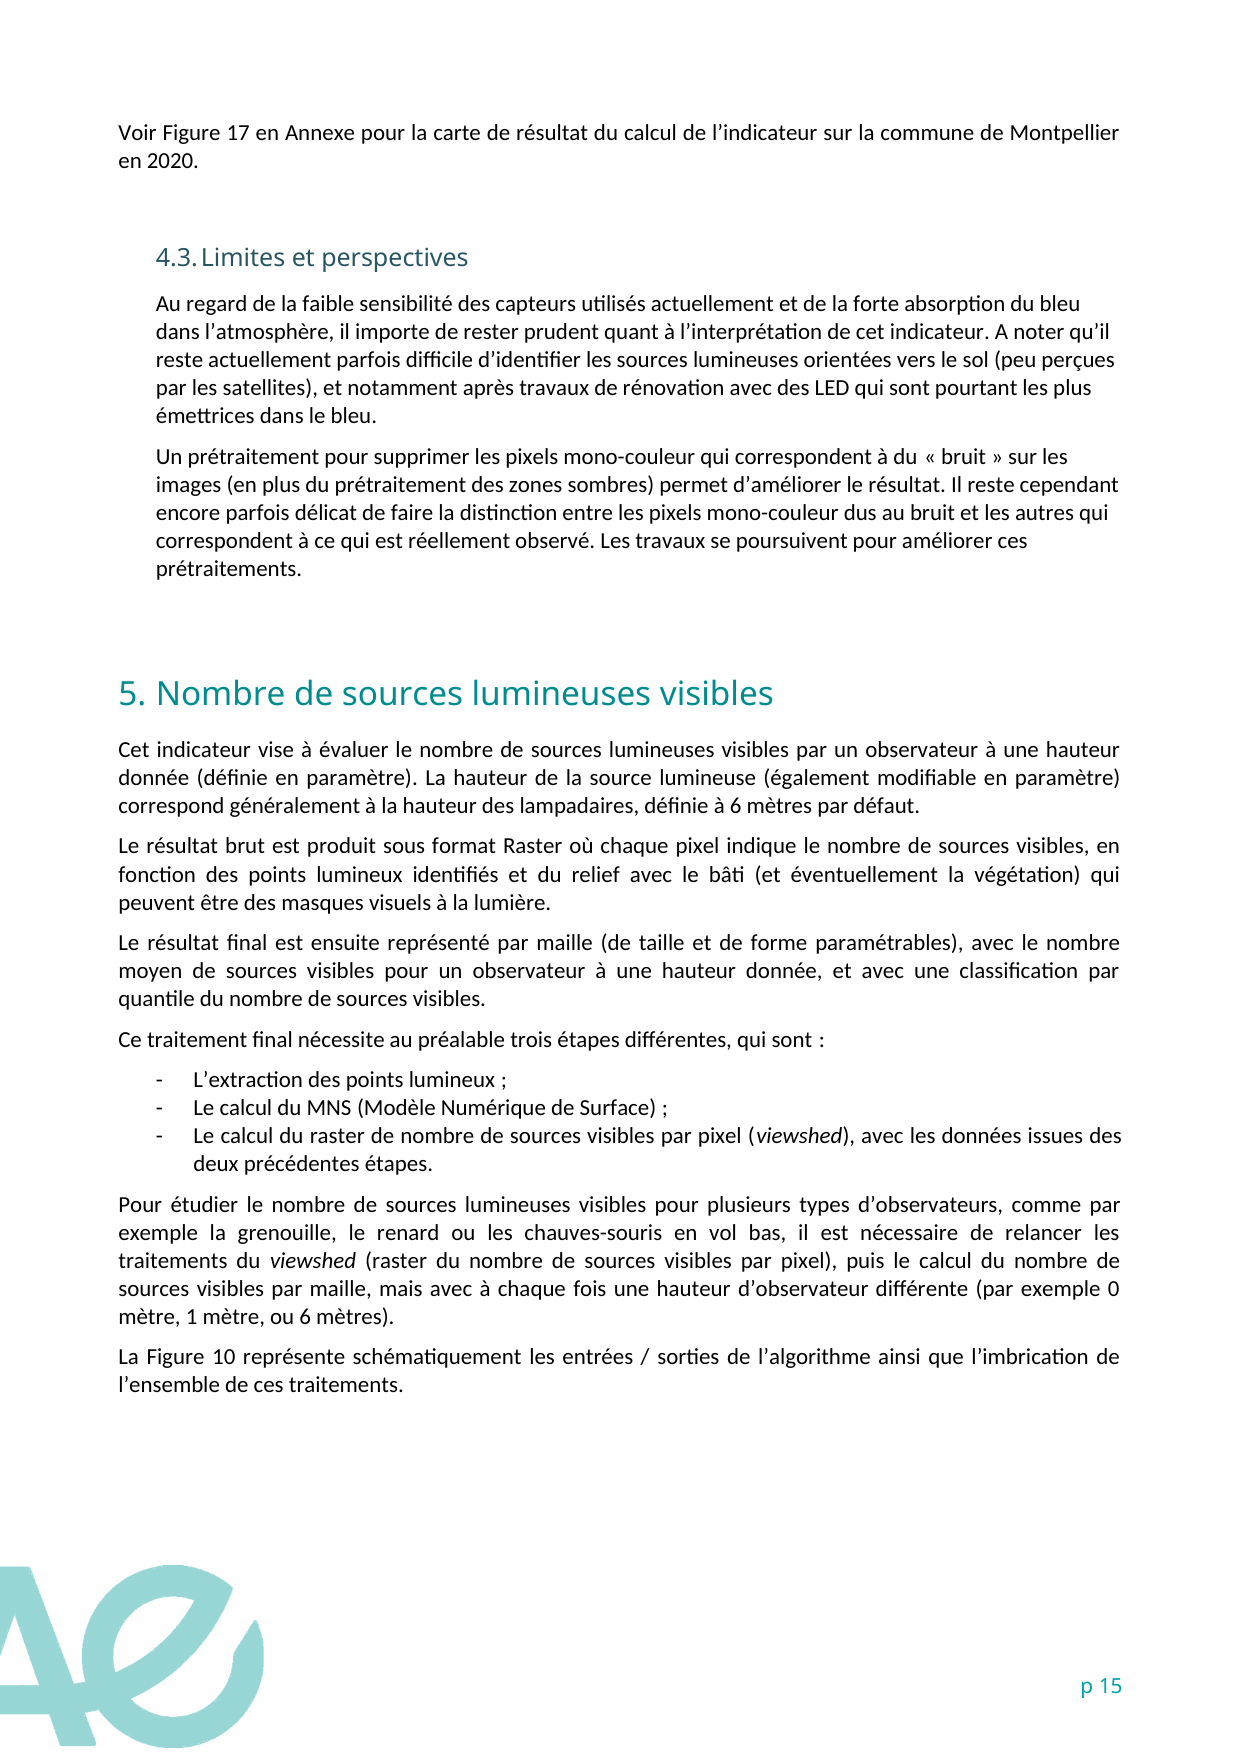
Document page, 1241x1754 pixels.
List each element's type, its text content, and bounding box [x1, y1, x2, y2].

text La Figure 10 représente schématiquement les entrées / sorties de l’algorithme ainsi que l’imbrication de l’ensemble de ces traitements. [118, 1342, 1122, 1398]
picture [0, 1565, 264, 1748]
text Le résultat brut est produit sous format Raster où chaque pixel indique le nombre de sources visibles, en fonction des points lumineux identifiés et du relief avec le bâti (et éventuellement la végétation) qui peuvent être des masques visuels à la lumière. [118, 832, 1122, 916]
list Nombre de sources lumineuses visibles [118, 669, 1122, 715]
text Ce traitement final nécessite au préalable trois étapes différentes, qui sont : [118, 1025, 1122, 1053]
text Voir Figure 17 en Annexe pour la carte de résultat du calcul de l’indicateur sur la commune de Montpellier en 2020. [118, 118, 1122, 174]
list L’extraction des points lumineux ; [156, 1065, 1122, 1093]
text Un prétraitement pour supprimer les pixels mono-couleur qui correspondent à du « bruit » sur les images (en plus du prétraitement des zones sombres) permet d’améliorer le résultat. Il reste cependant encore parfois délicat de faire la distinction entre les pixels mono-couleur dus au bruit et les autres qui correspondent à ce qui est réellement observé. Les travaux se poursuivent pour améliorer ces prétraitements. [156, 442, 1122, 582]
list Limites et perspectives [156, 240, 1122, 274]
text Cet indicateur vise à évaluer le nombre de sources lumineuses visibles par un observateur à une hauteur donnée (définie en paramètre). La hauteur de la source lumineuse (également modifiable en paramètre) correspond généralement à la hauteur des lampadaires, définie à 6 mètres par défaut. [118, 735, 1122, 819]
list Au regard de la faible sensibilité des capteurs utilisés actuellement et de la forte absorption du bleu dans l’atmosphère, il importe de rester prudent quant à l’interprétation de cet indicateur. A noter qu’il reste actuellement parfois difficile d’identifier les sources lumineuses orientées vers le sol (peu perçues par les satellites), et notamment après travaux de rénovation avec des LED qui sont pourtant les plus émettrices dans le bleu. [156, 289, 1122, 429]
list Le calcul du raster de nombre de sources visibles par pixel (viewshed), avec les données issues des deux précédentes étapes. [156, 1121, 1122, 1177]
text Le résultat final est ensuite représenté par maille (de taille et de forme paramétrables), avec le nombre moyen de sources visibles pour un observateur à une hauteur donnée, et avec une classification par quantile du nombre de sources visibles. [118, 928, 1122, 1012]
list Le calcul du MNS (Modèle Numérique de Surface) ; [156, 1093, 1122, 1121]
text Pour étudier le nombre de sources lumineuses visibles pour plusieurs types d’observateurs, comme par exemple la grenouille, le renard ou les chauves-souris en vol bas, il est nécessaire de relancer les traitements du viewshed (raster du nombre de sources visibles par pixel), puis le calcul du nombre de sources visibles par maille, mais avec à chaque fois une hauteur d’observateur différente (par exemple 0 mètre, 1 mètre, ou 6 mètres). [118, 1190, 1122, 1330]
